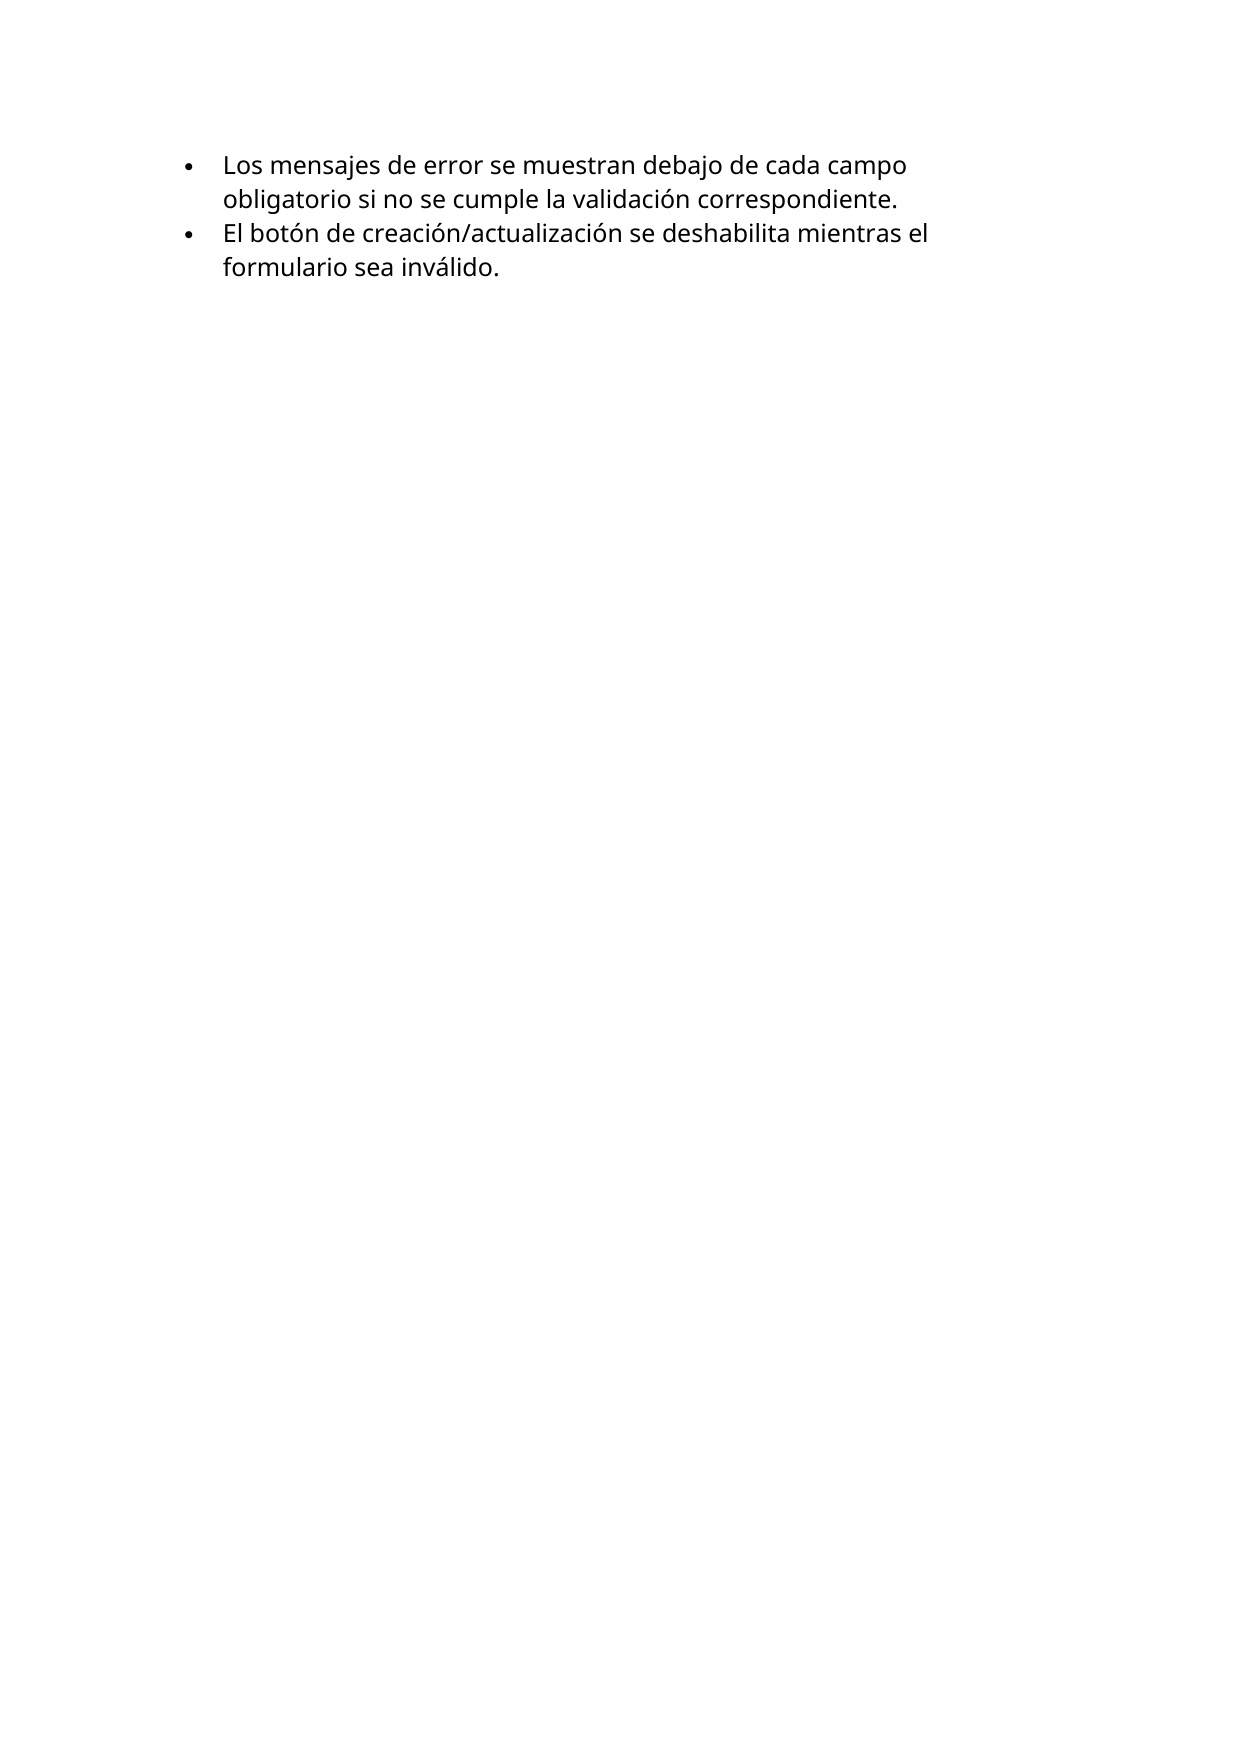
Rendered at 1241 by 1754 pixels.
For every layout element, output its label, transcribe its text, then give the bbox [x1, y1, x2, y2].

list El botón de creación/actualización se deshabilita mientras el formulario sea inválido. [185, 216, 1033, 284]
list Los mensajes de error se muestran debajo de cada campo obligatorio si no se cumple la validación correspondiente. [185, 148, 1033, 216]
